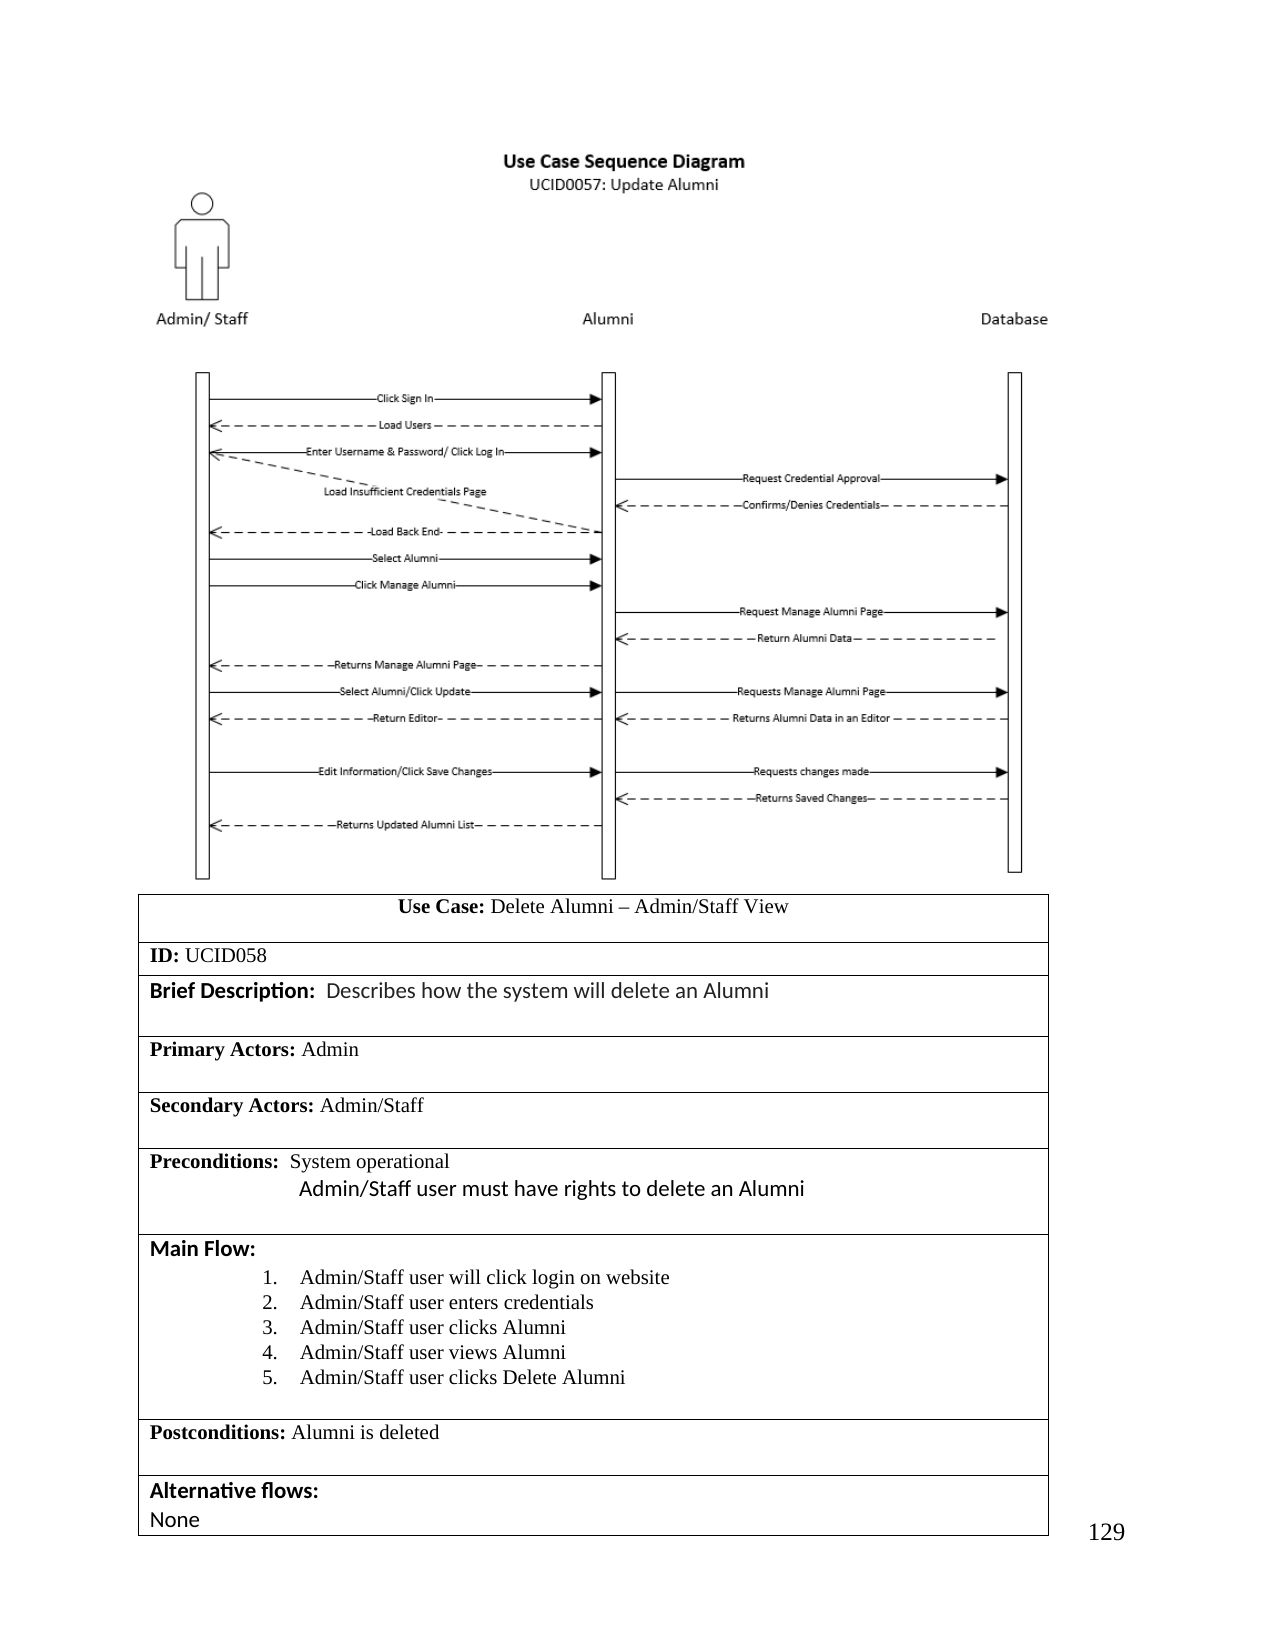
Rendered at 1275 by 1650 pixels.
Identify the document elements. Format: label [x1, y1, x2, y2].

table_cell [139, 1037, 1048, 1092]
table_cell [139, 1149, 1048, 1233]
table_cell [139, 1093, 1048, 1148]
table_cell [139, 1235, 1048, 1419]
picture [150, 150, 1050, 884]
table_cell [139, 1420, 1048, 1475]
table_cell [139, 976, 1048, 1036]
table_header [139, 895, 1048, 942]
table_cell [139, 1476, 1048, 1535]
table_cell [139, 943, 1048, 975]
